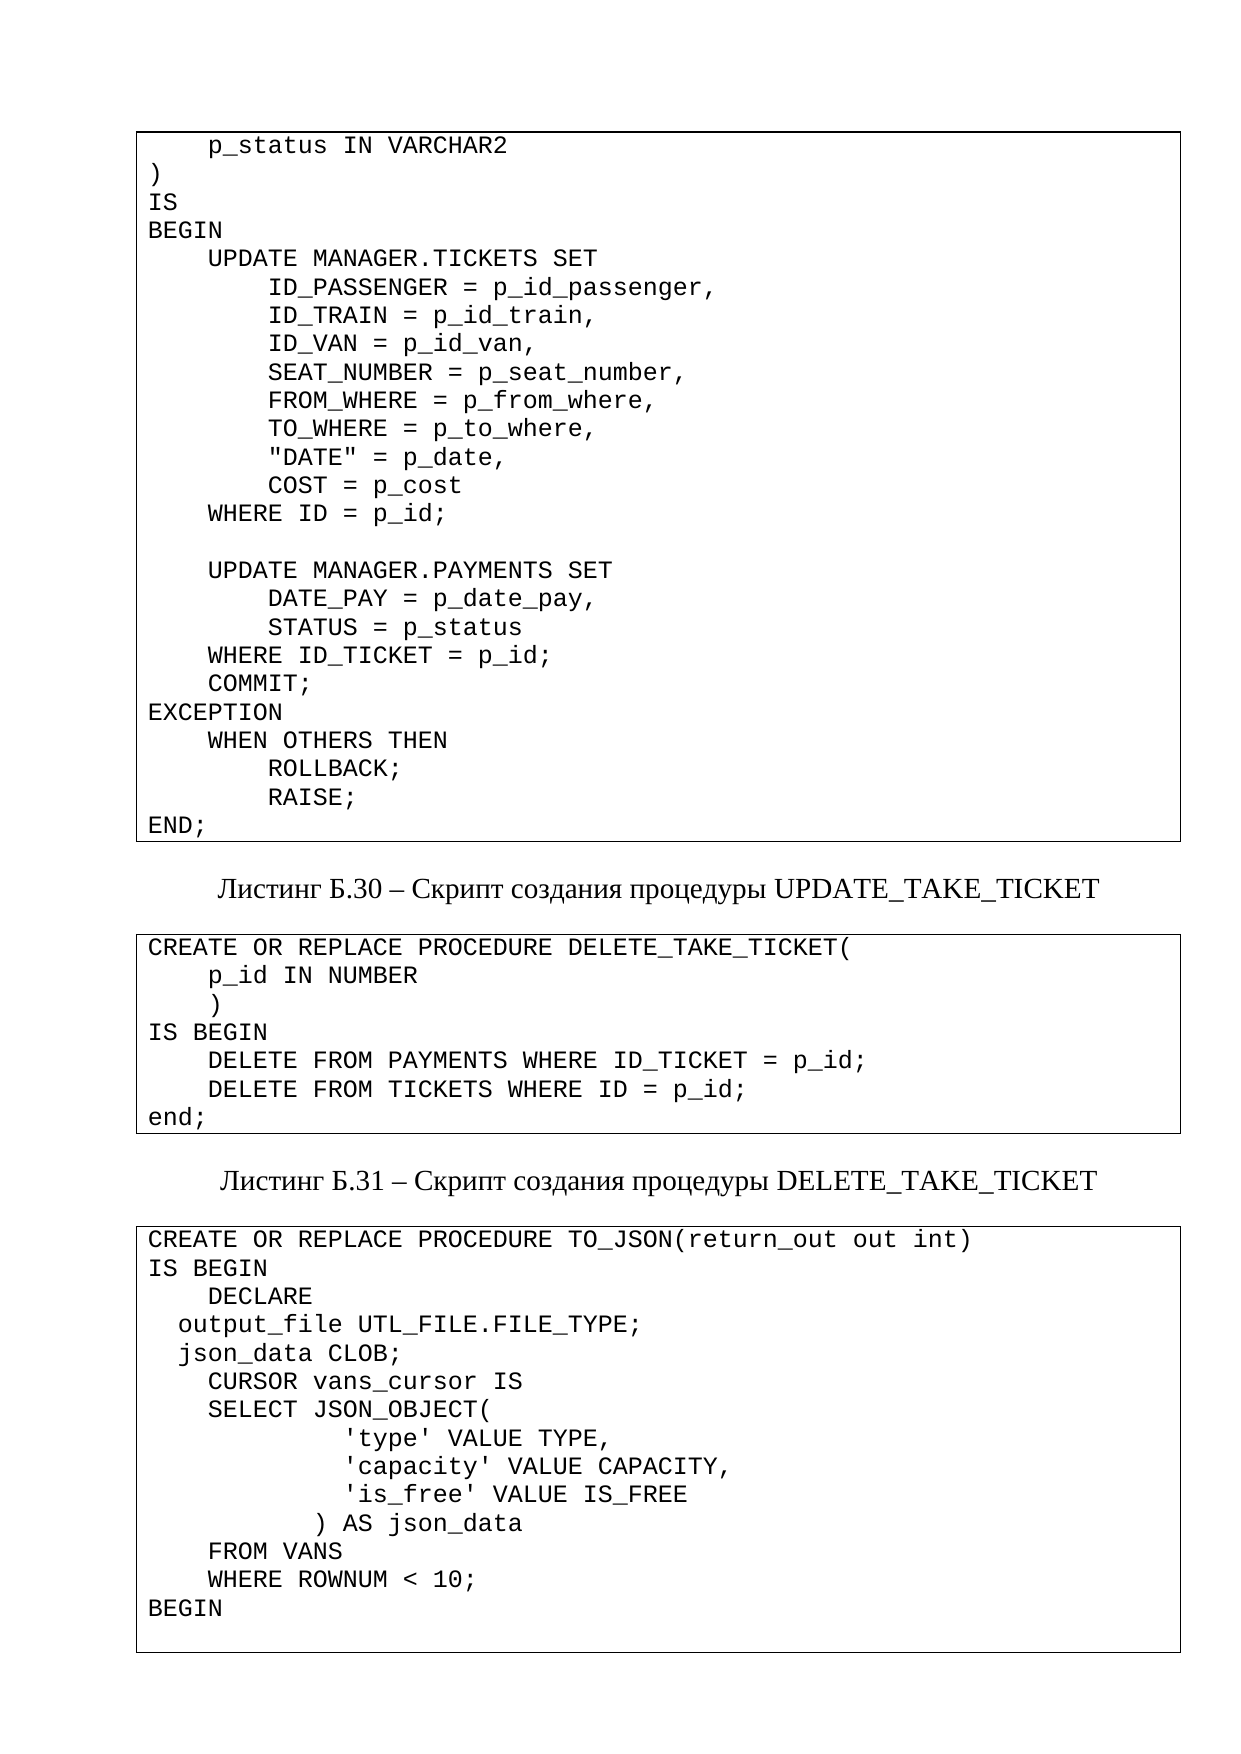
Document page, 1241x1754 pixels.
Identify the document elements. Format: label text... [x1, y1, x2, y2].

text Листинг Б.31 – Скрипт создания процедуры DELETE_TAKE_TICKET [136, 1163, 1181, 1197]
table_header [137, 133, 1180, 841]
text Листинг Б.30 – Скрипт создания процедуры UPDATE_TAKE_TICKET [136, 871, 1181, 904]
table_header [137, 1227, 1180, 1652]
table_header CREATE OR REPLACE PROCEDURE DELETE_TAKE_TICKET( p_id IN NUMBER ) IS BEGIN DELETE FROM PAYMENTS WHERE ID_TICKET = p_id; DELETE FROM TICKETS WHERE ID = p_id; end; [137, 935, 1180, 1133]
